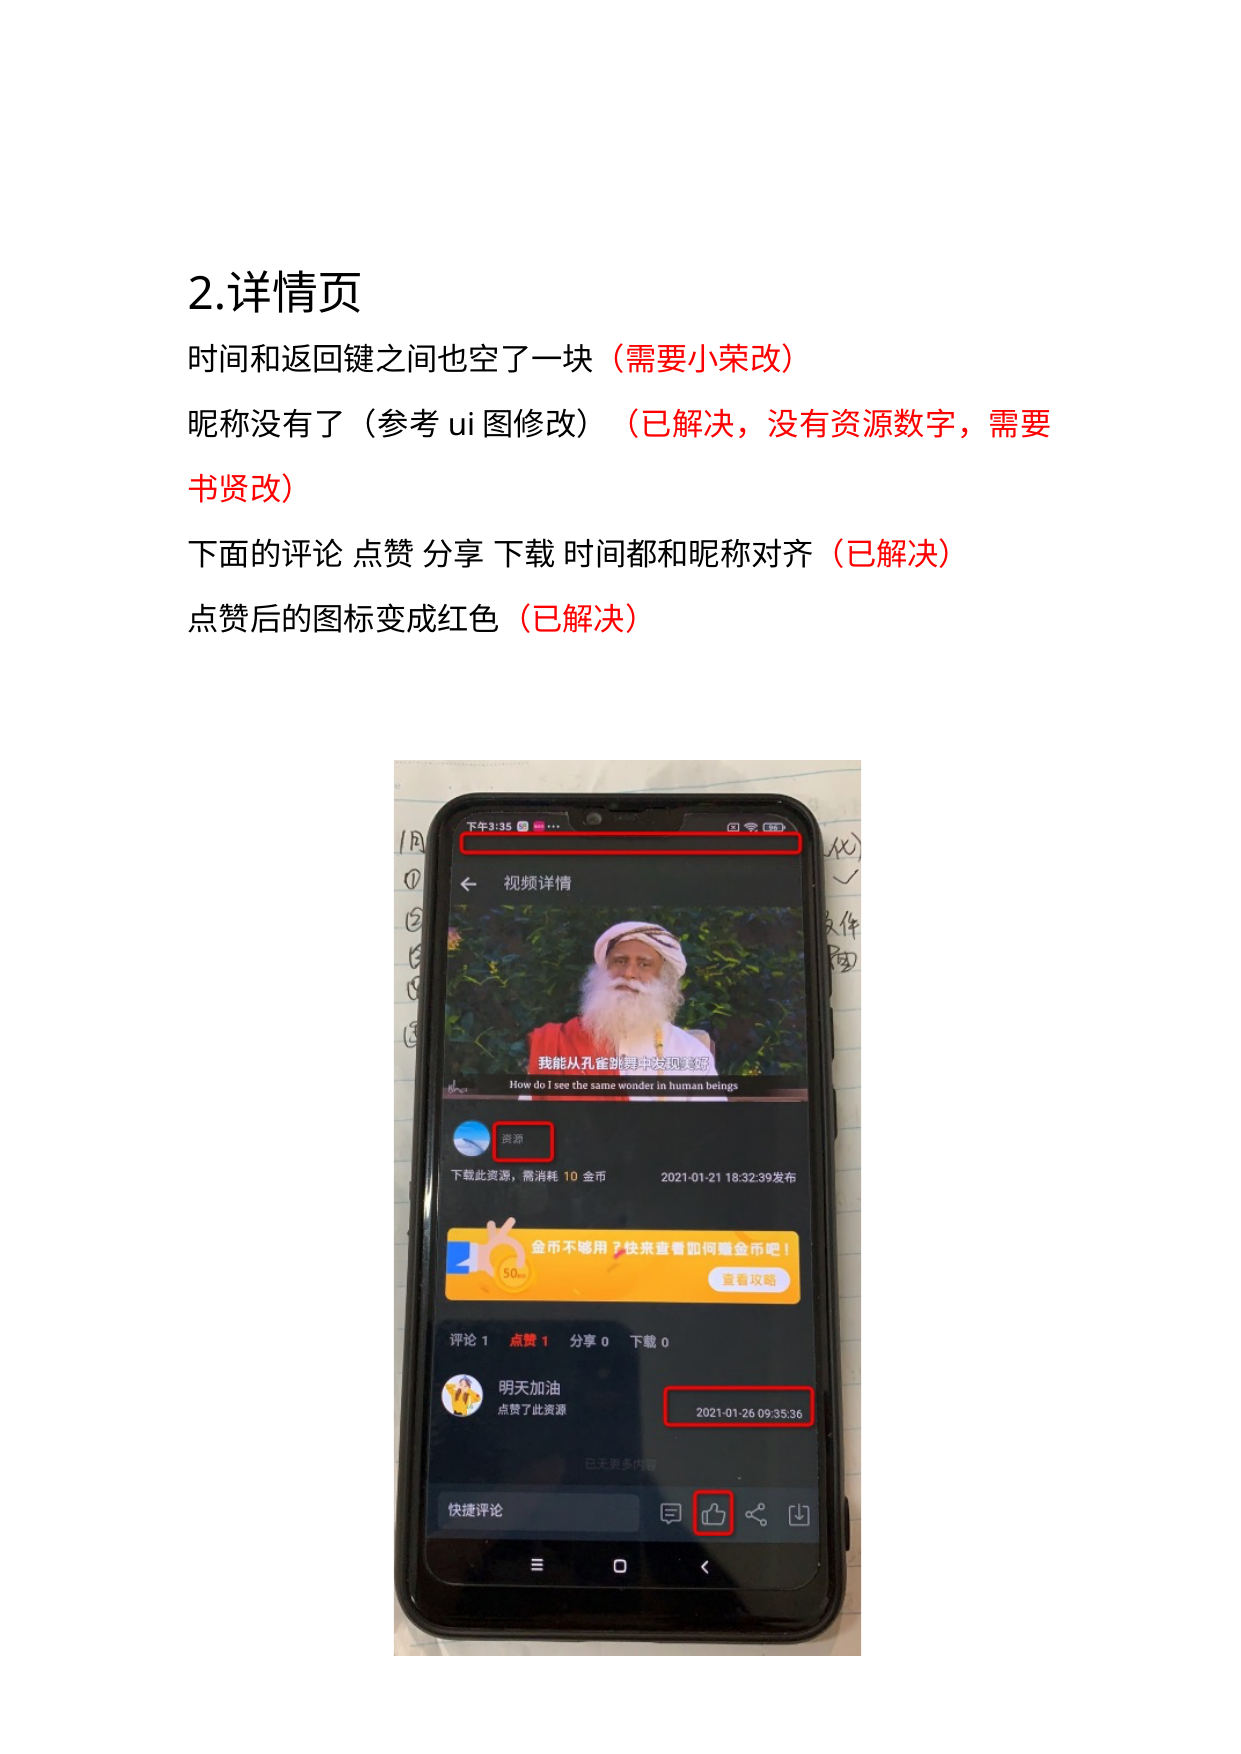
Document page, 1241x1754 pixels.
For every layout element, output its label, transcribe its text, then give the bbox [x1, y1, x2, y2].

text 时间和返回键之间也空了一块（需要小荣改） [187, 324, 1053, 389]
list 详情页 [187, 259, 1053, 324]
text 昵称没有了（参考ui图修改）（已解决，没有资源数字，需要书贤改） [187, 389, 1053, 519]
picture [393, 760, 862, 1656]
text 点赞后的图标变成红色（已解决） [187, 584, 1053, 649]
text 下面的评论 点赞 分享 下载 时间都和昵称对齐（已解决） [187, 519, 1053, 584]
